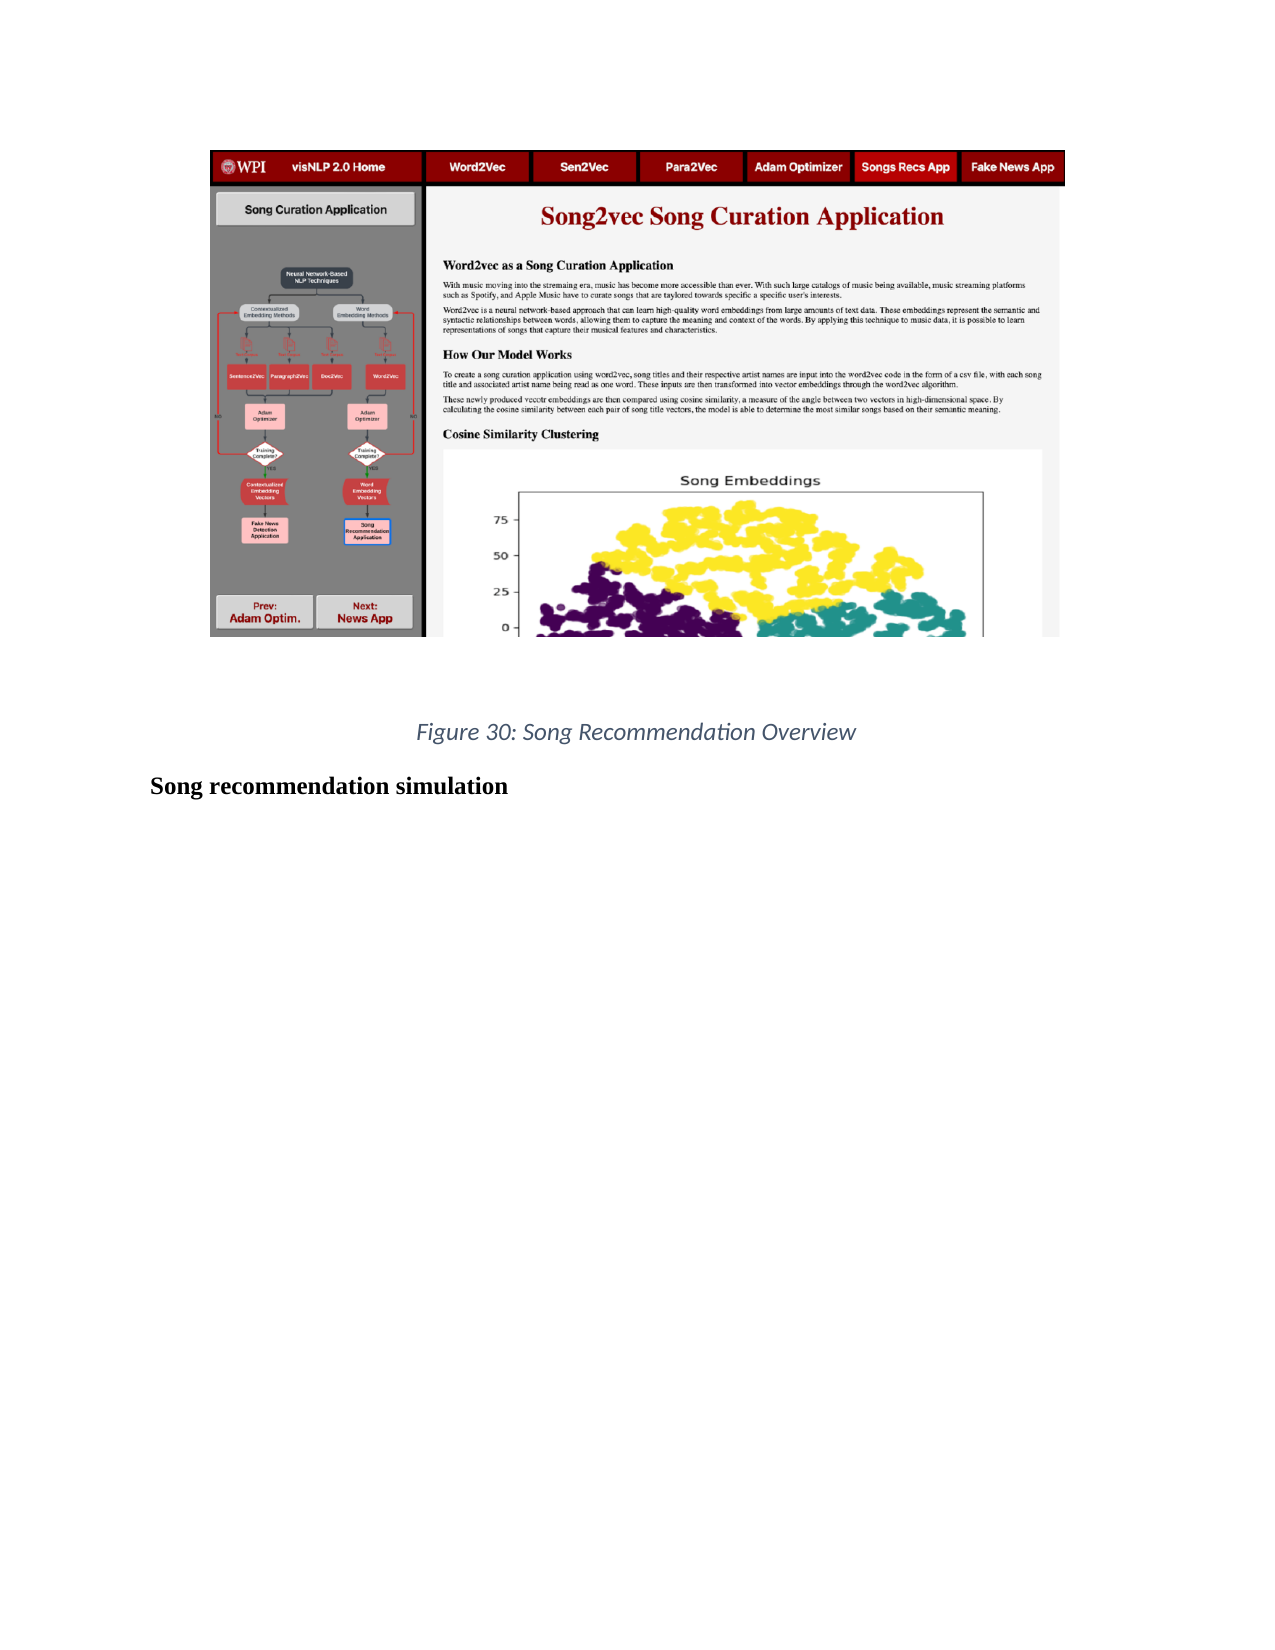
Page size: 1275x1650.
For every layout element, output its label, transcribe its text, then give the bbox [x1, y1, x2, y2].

text Figure 30: Song Recommendation Overview [150, 716, 1125, 746]
picture [210, 150, 1065, 637]
text Song recommendation simulation [150, 771, 1125, 800]
